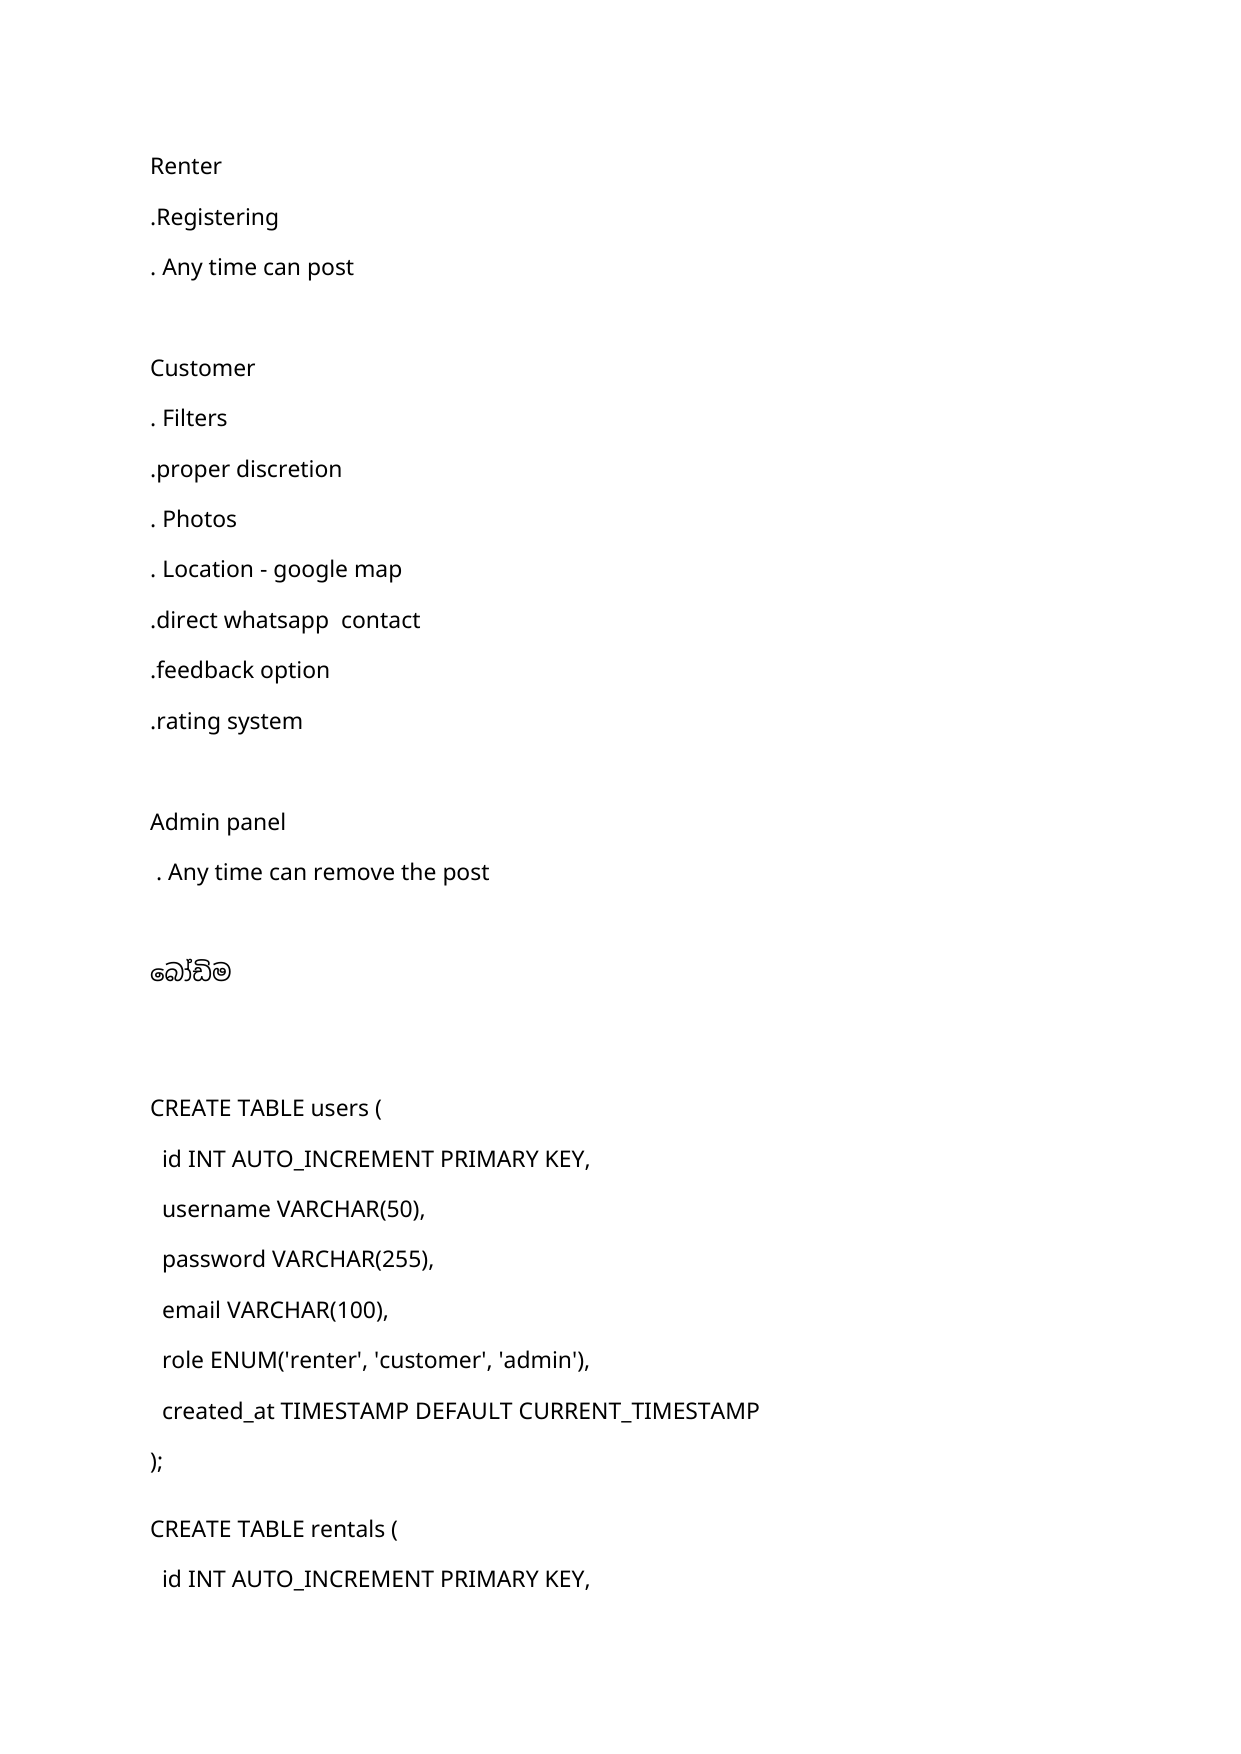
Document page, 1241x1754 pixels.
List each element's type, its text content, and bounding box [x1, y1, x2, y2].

text .direct whatsapp contact [150, 604, 1090, 635]
text Customer [150, 352, 1090, 383]
text . Location - google map [150, 553, 1090, 584]
text Admin panel [150, 805, 1090, 837]
text .proper discretion [150, 452, 1090, 484]
text . Any time can remove the post බෝඩිම CREATE TABLE users ( [150, 856, 1090, 1123]
text password VARCHAR(255), [150, 1243, 1090, 1274]
text id INT AUTO_INCREMENT PRIMARY KEY, [150, 1142, 1090, 1174]
text . Filters [150, 402, 1090, 433]
text . Any time can post [150, 251, 1090, 282]
text . Photos [150, 503, 1090, 534]
text created_at TIMESTAMP DEFAULT CURRENT_TIMESTAMP [150, 1394, 1090, 1426]
text .rating system [150, 704, 1090, 736]
text id INT AUTO_INCREMENT PRIMARY KEY, [150, 1563, 1090, 1594]
text role ENUM('renter', 'customer', 'admin'), [150, 1344, 1090, 1375]
text Renter [150, 150, 1090, 181]
text username VARCHAR(50), [150, 1193, 1090, 1224]
text .Registering [150, 200, 1090, 232]
text ); CREATE TABLE rentals ( [150, 1445, 1090, 1544]
text .feedback option [150, 654, 1090, 685]
text email VARCHAR(100), [150, 1294, 1090, 1325]
